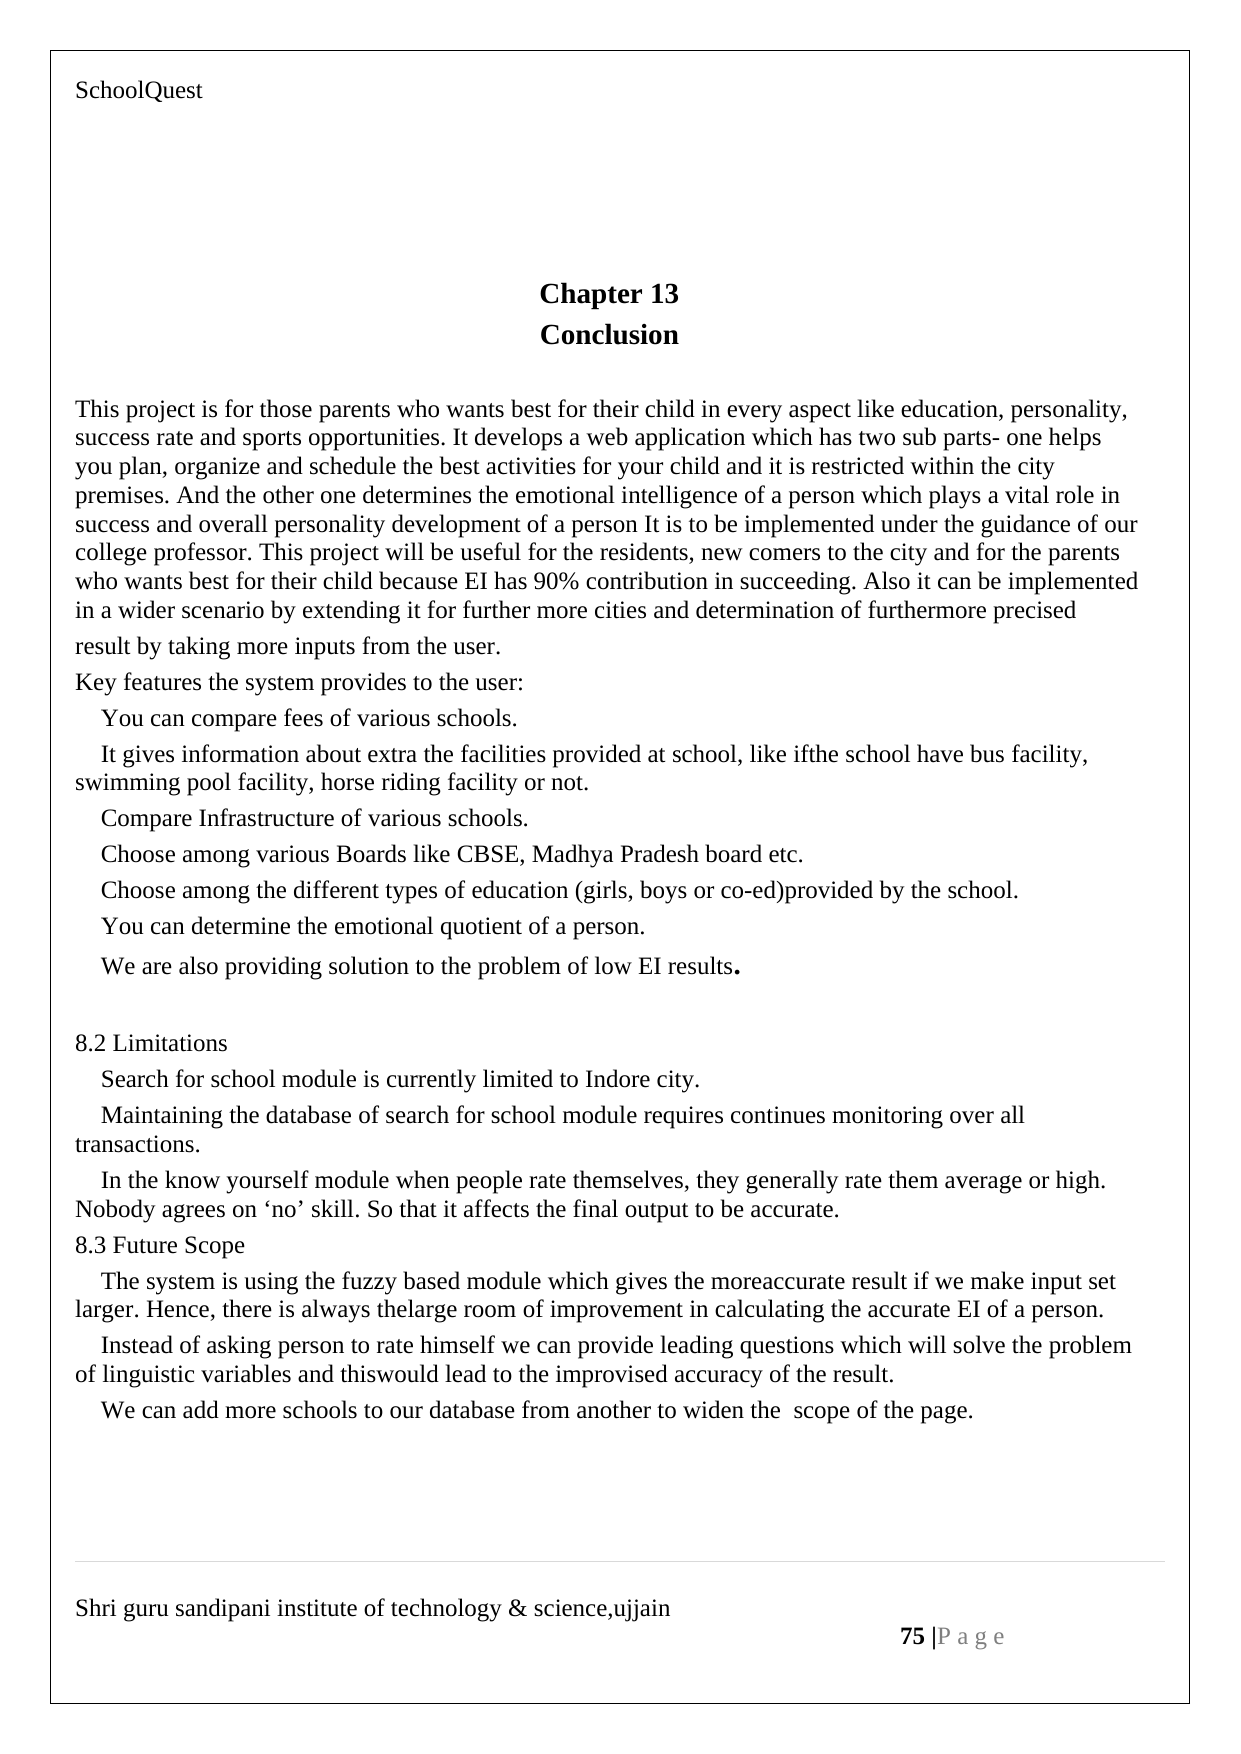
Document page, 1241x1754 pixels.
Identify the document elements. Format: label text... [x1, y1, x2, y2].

text  You can determine the emotional quotient of a person. [75, 911, 1143, 940]
text  Choose among the different types of education (girls, boys or co-ed)provided by the school. [75, 875, 1143, 904]
text result by taking more inputs from the user. [75, 631, 1143, 659]
text 8.3 Future Scope [75, 1230, 1143, 1258]
text Conclusion [75, 317, 1143, 351]
text  In the know yourself module when people rate themselves, they generally rate them average or high. Nobody agrees on ‘no’ skill. So that it affects the final output to be accurate. [75, 1165, 1143, 1223]
text  We are also providing solution to the problem of low EI results. [75, 947, 1143, 981]
text  It gives information about extra the facilities provided at school, like ifthe school have bus facility, swimming pool facility, horse riding facility or not. [75, 739, 1143, 796]
text  Search for school module is currently limited to Indore city. [75, 1064, 1143, 1093]
text  Instead of asking person to rate himself we can provide leading questions which will solve the problem of linguistic variables and thiswould lead to the improvised accuracy of the result. [75, 1330, 1143, 1388]
text  Maintaining the database of search for school module requires continues monitoring over all transactions. [75, 1100, 1143, 1158]
text Chapter 13 [75, 276, 1143, 310]
text Key features the system provides to the user: [75, 667, 1143, 696]
text  The system is using the fuzzy based module which gives the moreaccurate result if we make input set larger. Hence, there is always thelarge room of improvement in calculating the accurate EI of a person. [75, 1266, 1143, 1323]
text  You can compare fees of various schools. [75, 703, 1143, 731]
text  We can add more schools to our database from another to widen the scope of the page. [75, 1395, 1143, 1424]
text 8.2 Limitations [75, 1028, 1143, 1057]
text This project is for those parents who wants best for their child in every aspect like education, personality, success rate and sports opportunities. It develops a web application which has two sub parts- one helps you plan, organize and schedule the best activities for your child and it is restricted within the city premises. And the other one determines the emotional intelligence of a person which plays a vital role in success and overall personality development of a person It is to be implemented under the guidance of our college professor. This project will be useful for the residents, new comers to the city and for the parents who wants best for their child because EI has 90% contribution in succeeding. Also it can be implemented in a wider scenario by extending it for further more cities and determination of furthermore precised [75, 394, 1143, 624]
text  Choose among various Boards like CBSE, Madhya Pradesh board etc. [75, 839, 1143, 868]
text  Compare Infrastructure of various schools. [75, 803, 1143, 832]
